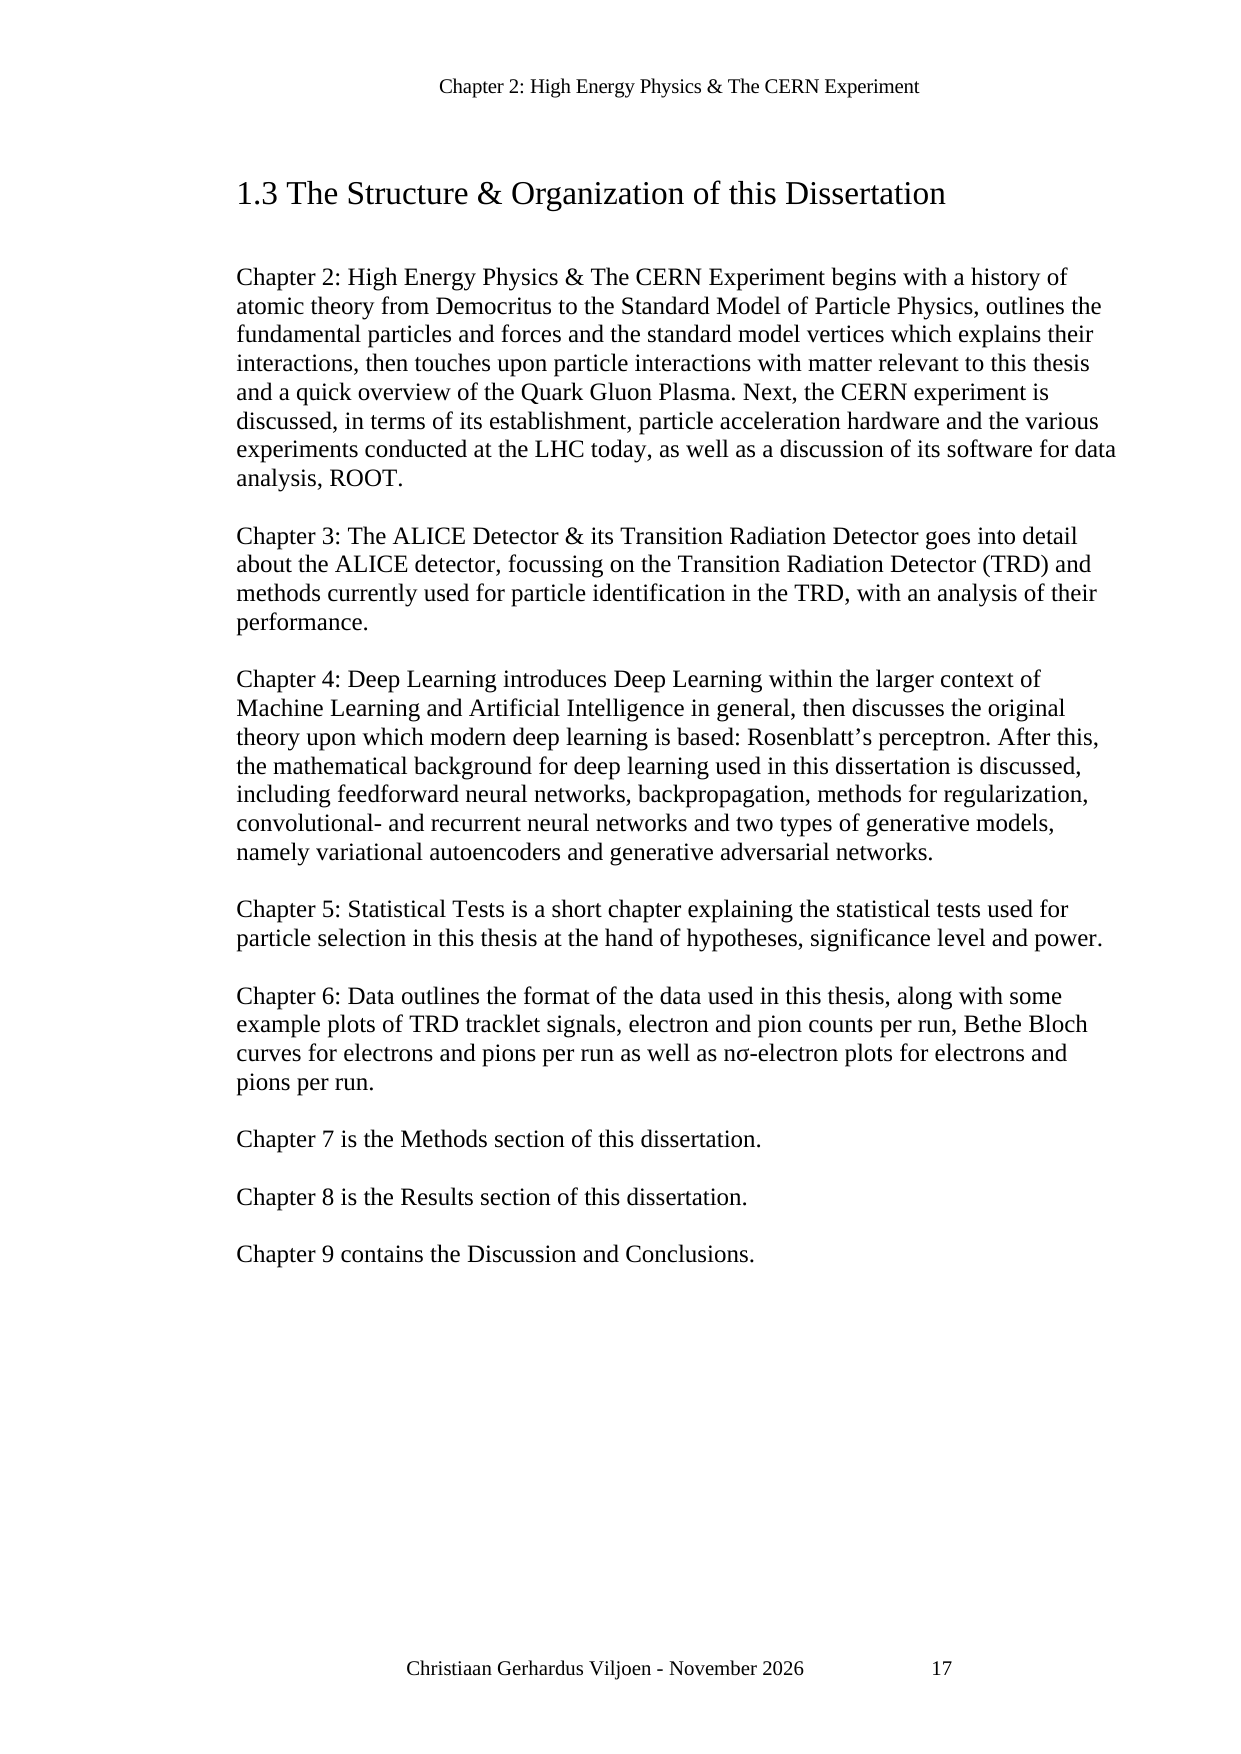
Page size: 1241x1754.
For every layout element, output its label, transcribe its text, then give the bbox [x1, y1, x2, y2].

text Chapter 5: Statistical Tests is a short chapter explaining the statistical tests used for particle selection in this thesis at the hand of hypotheses, significance level and power. [236, 894, 1122, 952]
text Chapter 6: Data outlines the format of the data used in this thesis, along with some example plots of TRD tracklet signals, electron and pion counts per run, Bethe Bloch curves for electrons and pions per run as well as nσ-electron plots for electrons and pions per run. [236, 981, 1122, 1096]
text Chapter 4: Deep Learning introduces Deep Learning within the larger context of Machine Learning and Artificial Intelligence in general, then discusses the original theory upon which modern deep learning is based: Rosenblatt’s perceptron. After this, the mathematical background for deep learning used in this dissertation is discussed, including feedforward neural networks, backpropagation, methods for regularization, convolutional- and recurrent neural networks and two types of generative models, namely variational autoencoders and generative adversarial networks. [236, 664, 1122, 866]
text Chapter 7 is the Methods section of this dissertation. [236, 1124, 1122, 1153]
text Chapter 2: High Energy Physics & The CERN Experiment begins with a history of atomic theory from Democritus to the Standard Model of Particle Physics, outlines the fundamental particles and forces and the standard model vertices which explains their interactions, then touches upon particle interactions with matter relevant to this thesis and a quick overview of the Quark Gluon Plasma. Next, the CERN experiment is discussed, in terms of its establishment, particle acceleration hardware and the various experiments conducted at the LHC today, as well as a discussion of its software for data analysis, ROOT. [236, 262, 1122, 492]
text Chapter 8 is the Results section of this dissertation. [236, 1182, 1122, 1211]
text Chapter 9 contains the Discussion and Conclusions. [236, 1239, 1122, 1268]
subtitle The Structure & Organization of this Dissertation [236, 173, 1122, 211]
text Chapter 3: The ALICE Detector & its Transition Radiation Detector goes into detail about the ALICE detector, focussing on the Transition Radiation Detector (TRD) and methods currently used for particle identification in the TRD, with an analysis of their performance. [236, 521, 1122, 636]
